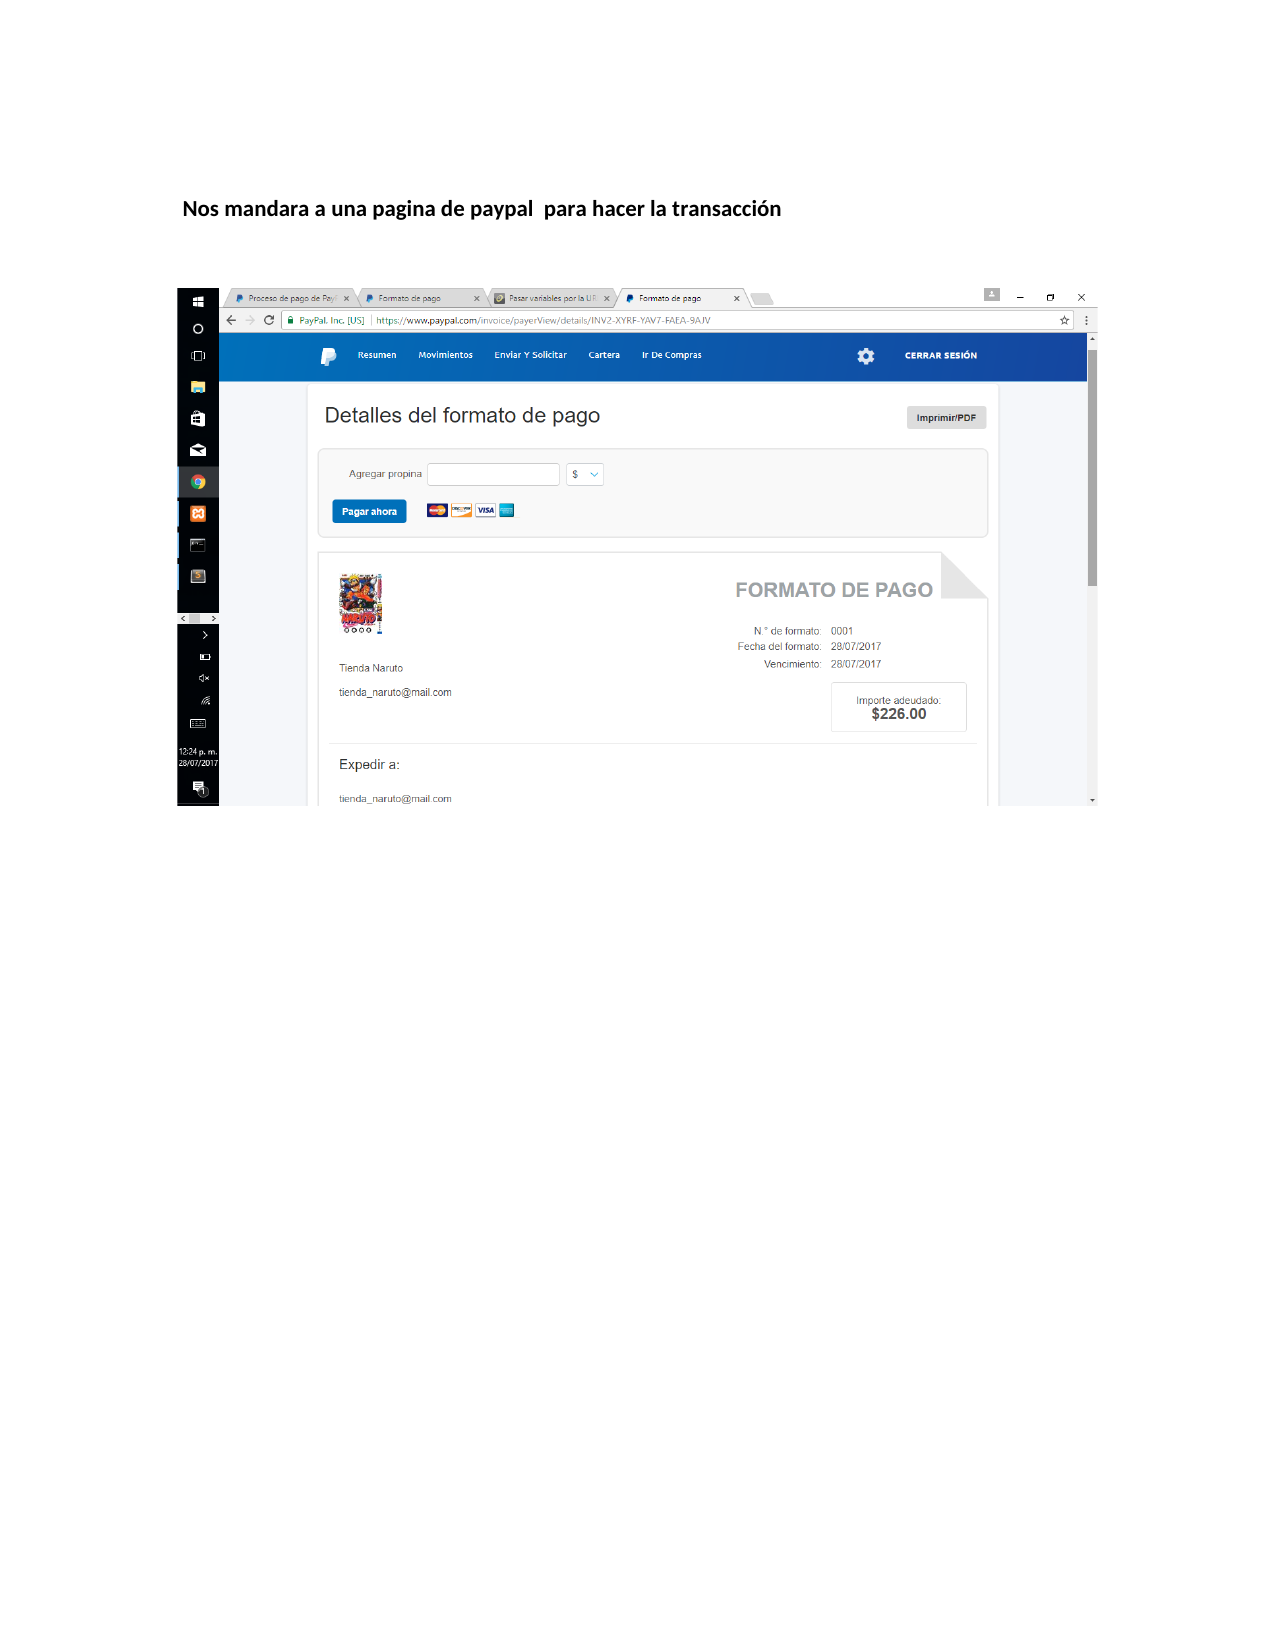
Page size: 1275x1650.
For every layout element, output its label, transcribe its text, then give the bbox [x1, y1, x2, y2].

text Nos mandara a una pagina de paypal para hacer la transacción [177, 194, 1098, 222]
picture [177, 288, 1098, 806]
